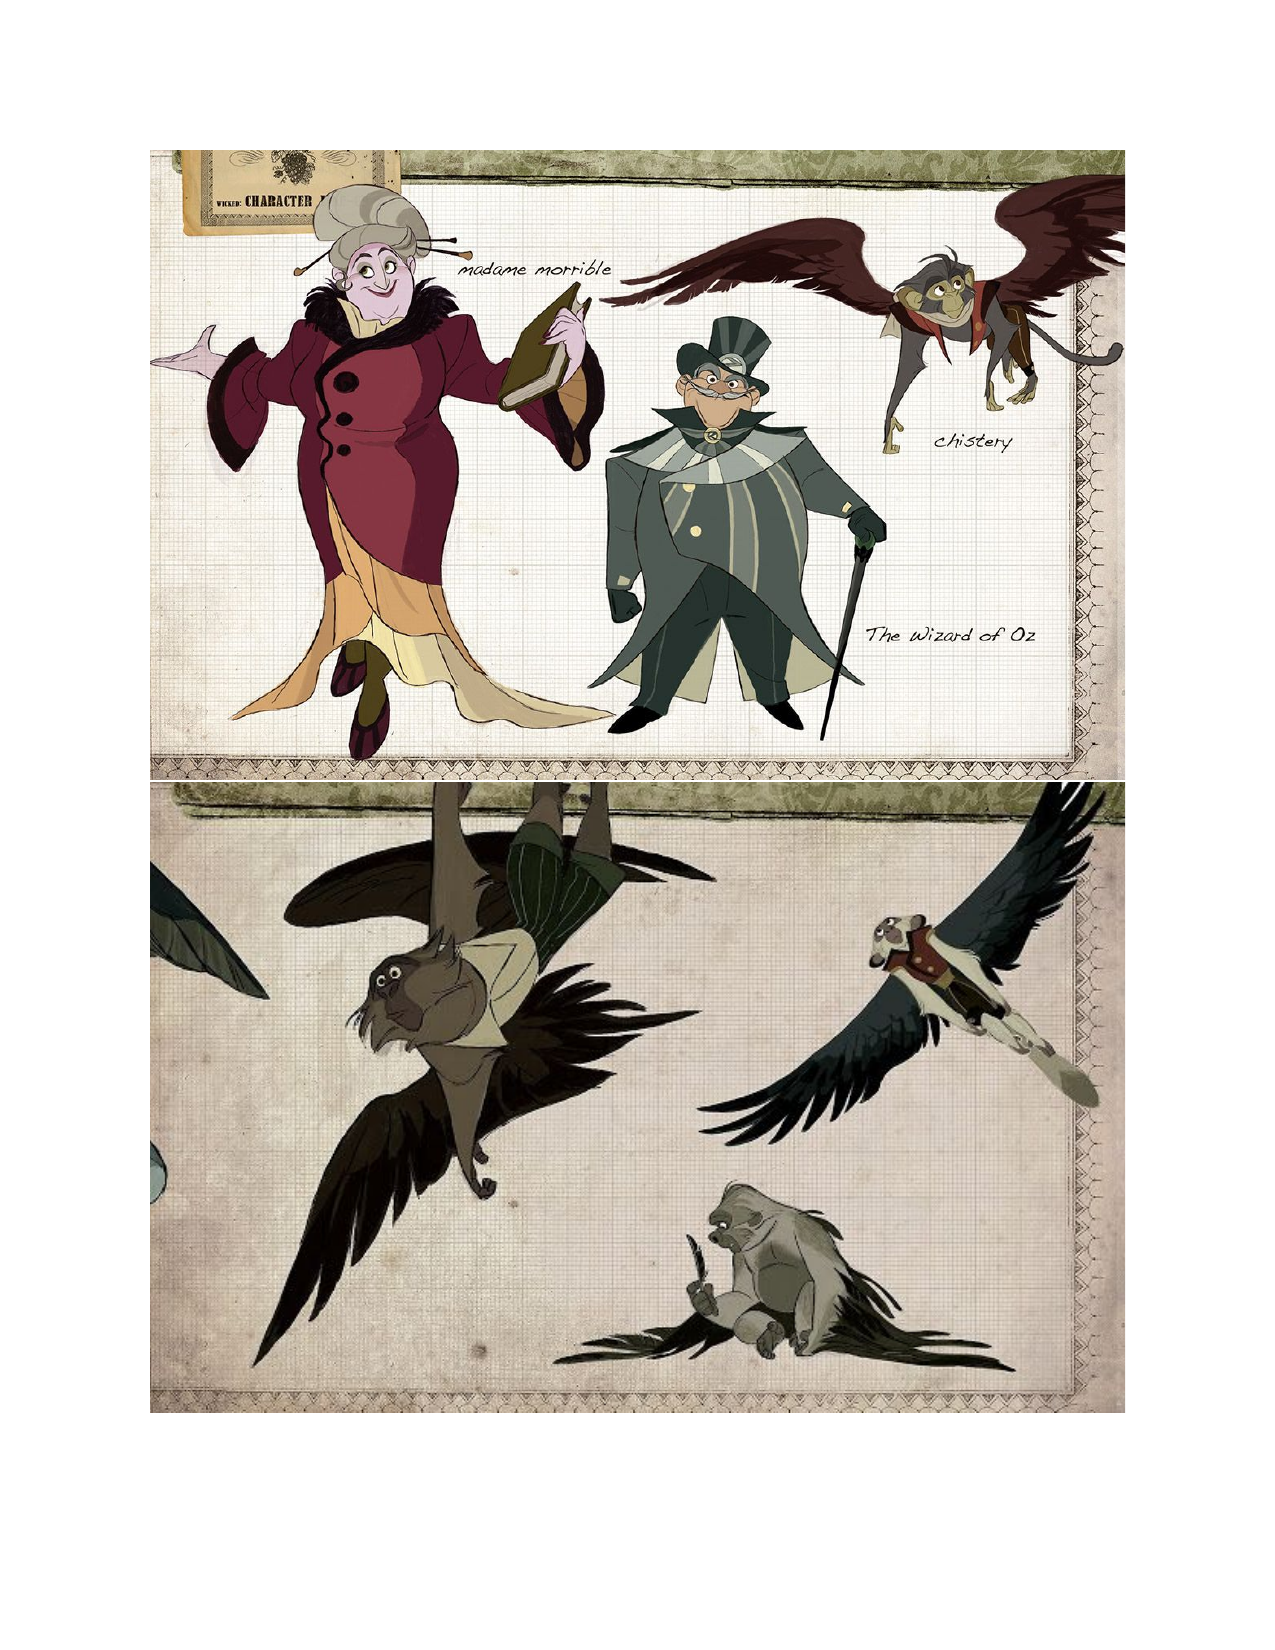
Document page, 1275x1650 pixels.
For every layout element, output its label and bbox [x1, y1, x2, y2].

picture [150, 150, 1125, 780]
picture [150, 782, 1125, 1413]
